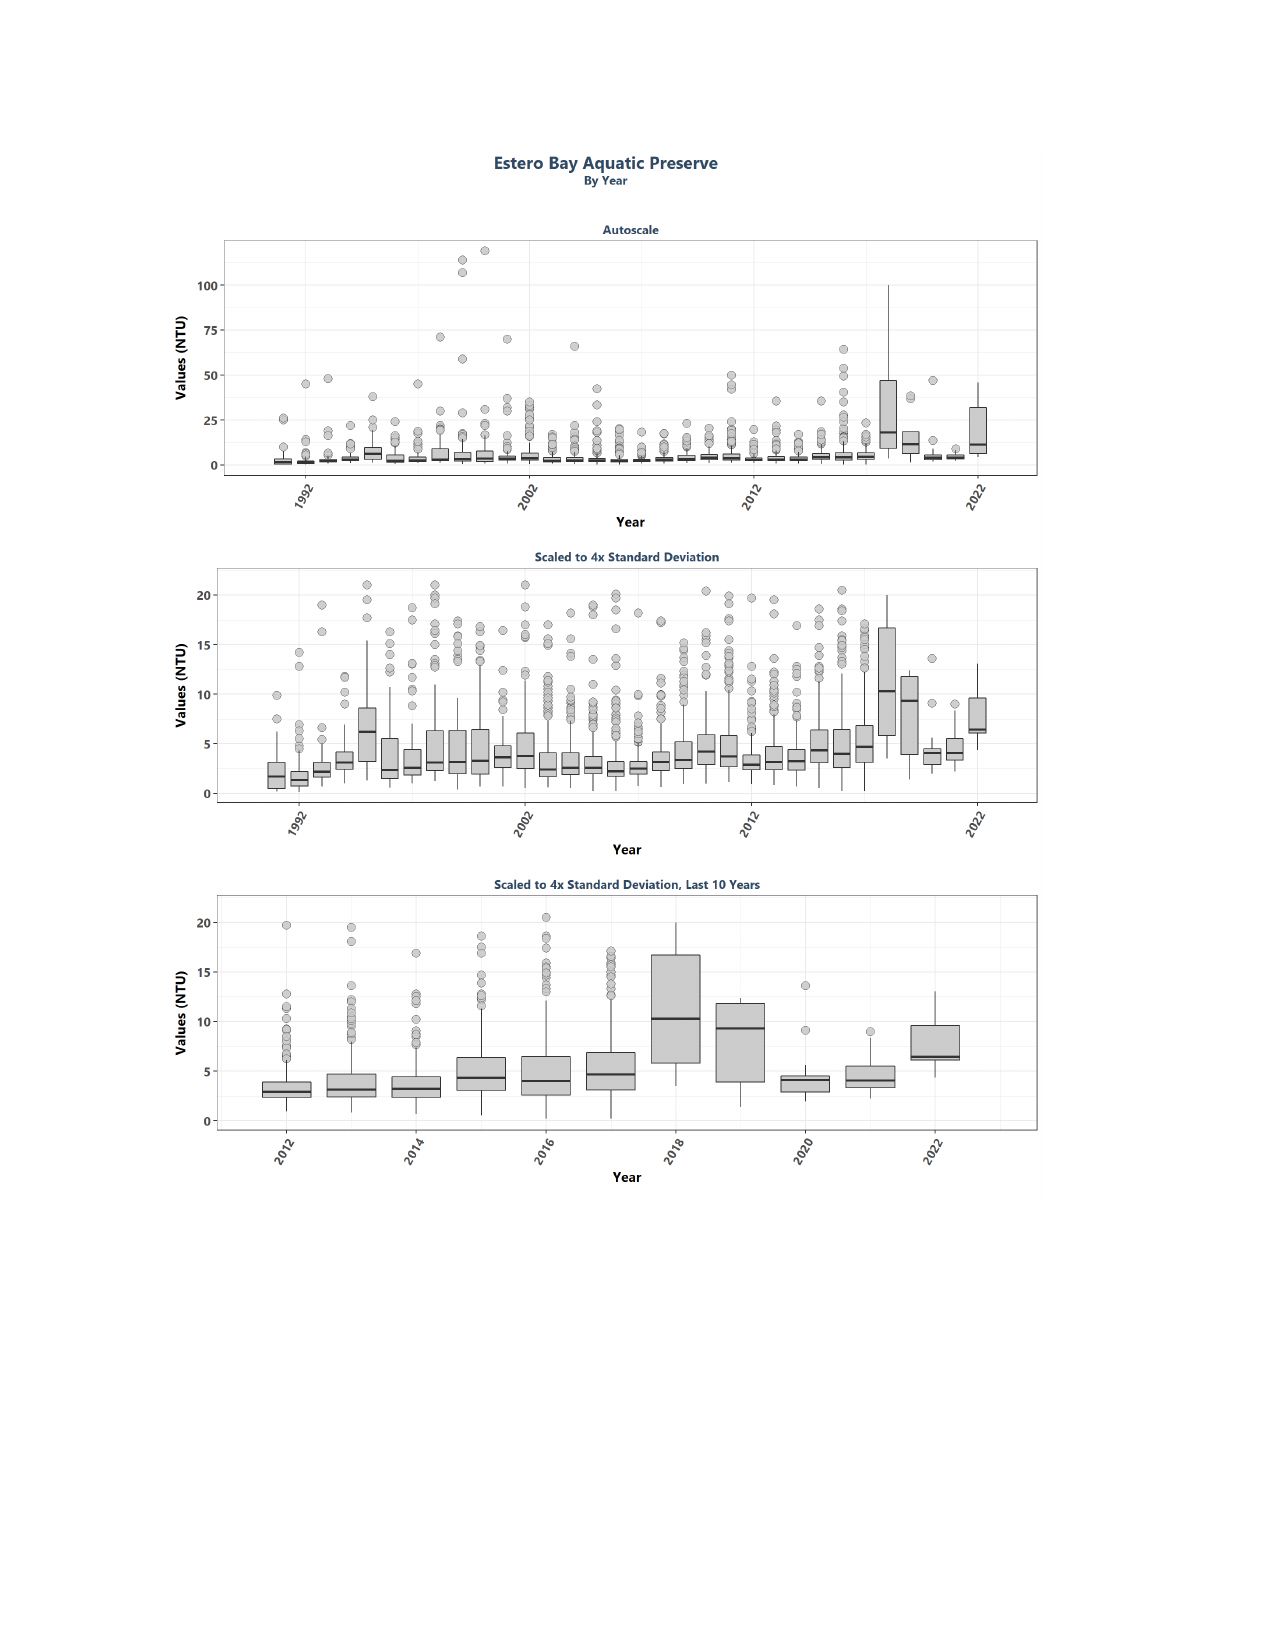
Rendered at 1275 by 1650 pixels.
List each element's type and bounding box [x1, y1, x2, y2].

picture [168, 150, 1044, 1200]
